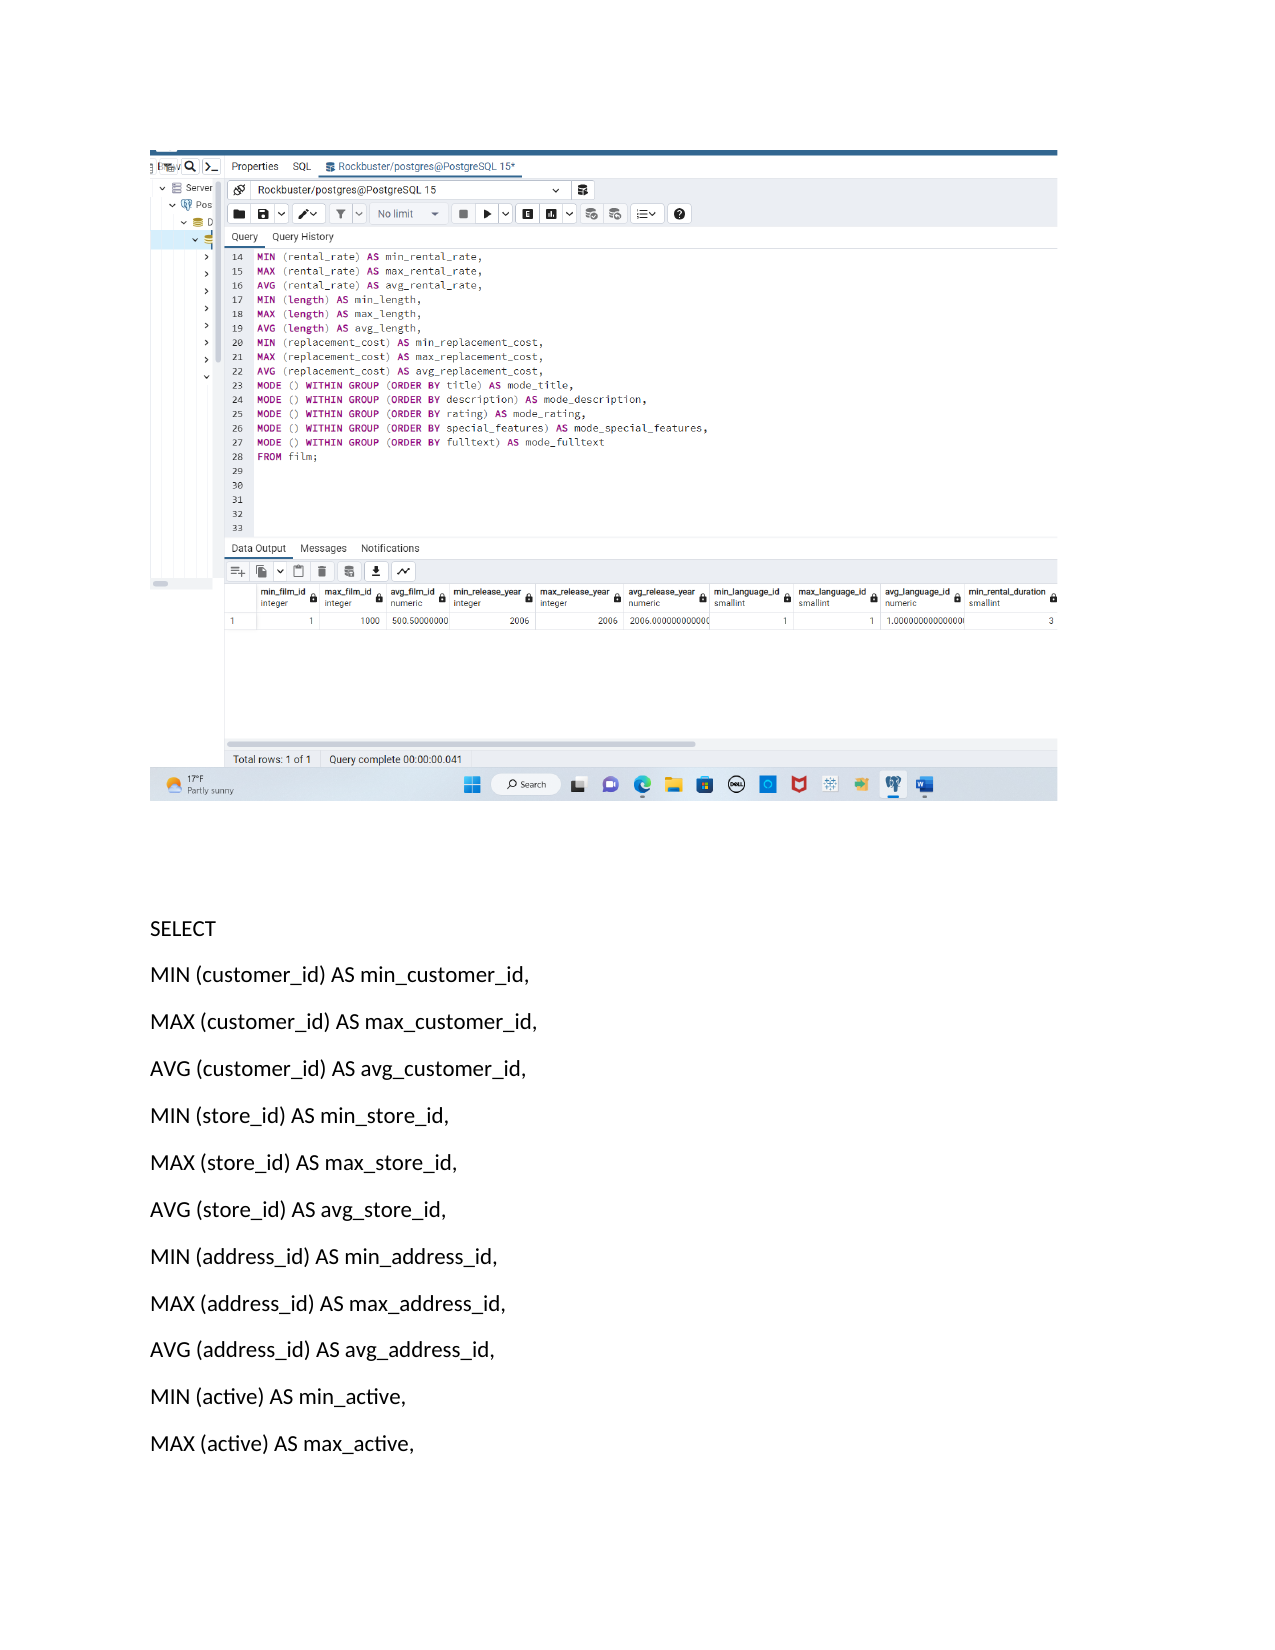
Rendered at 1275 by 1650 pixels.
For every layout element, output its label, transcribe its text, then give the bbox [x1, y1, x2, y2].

text MAX (store_id) AS max_store_id, [150, 1148, 1125, 1176]
text MAX (address_id) AS max_address_id, [150, 1289, 1125, 1317]
text MIN (address_id) AS min_address_id, [150, 1242, 1125, 1270]
picture [150, 150, 1058, 801]
text MAX (active) AS max_active, [150, 1429, 1125, 1457]
text SELECT [150, 914, 1125, 942]
text AVG (customer_id) AS avg_customer_id, [150, 1054, 1125, 1082]
text MIN (store_id) AS min_store_id, [150, 1101, 1125, 1129]
text MIN (active) AS min_active, [150, 1382, 1125, 1410]
text MIN (customer_id) AS min_customer_id, [150, 961, 1125, 988]
text AVG (address_id) AS avg_address_id, [150, 1336, 1125, 1363]
text MAX (customer_id) AS max_customer_id, [150, 1007, 1125, 1035]
text AVG (store_id) AS avg_store_id, [150, 1195, 1125, 1223]
